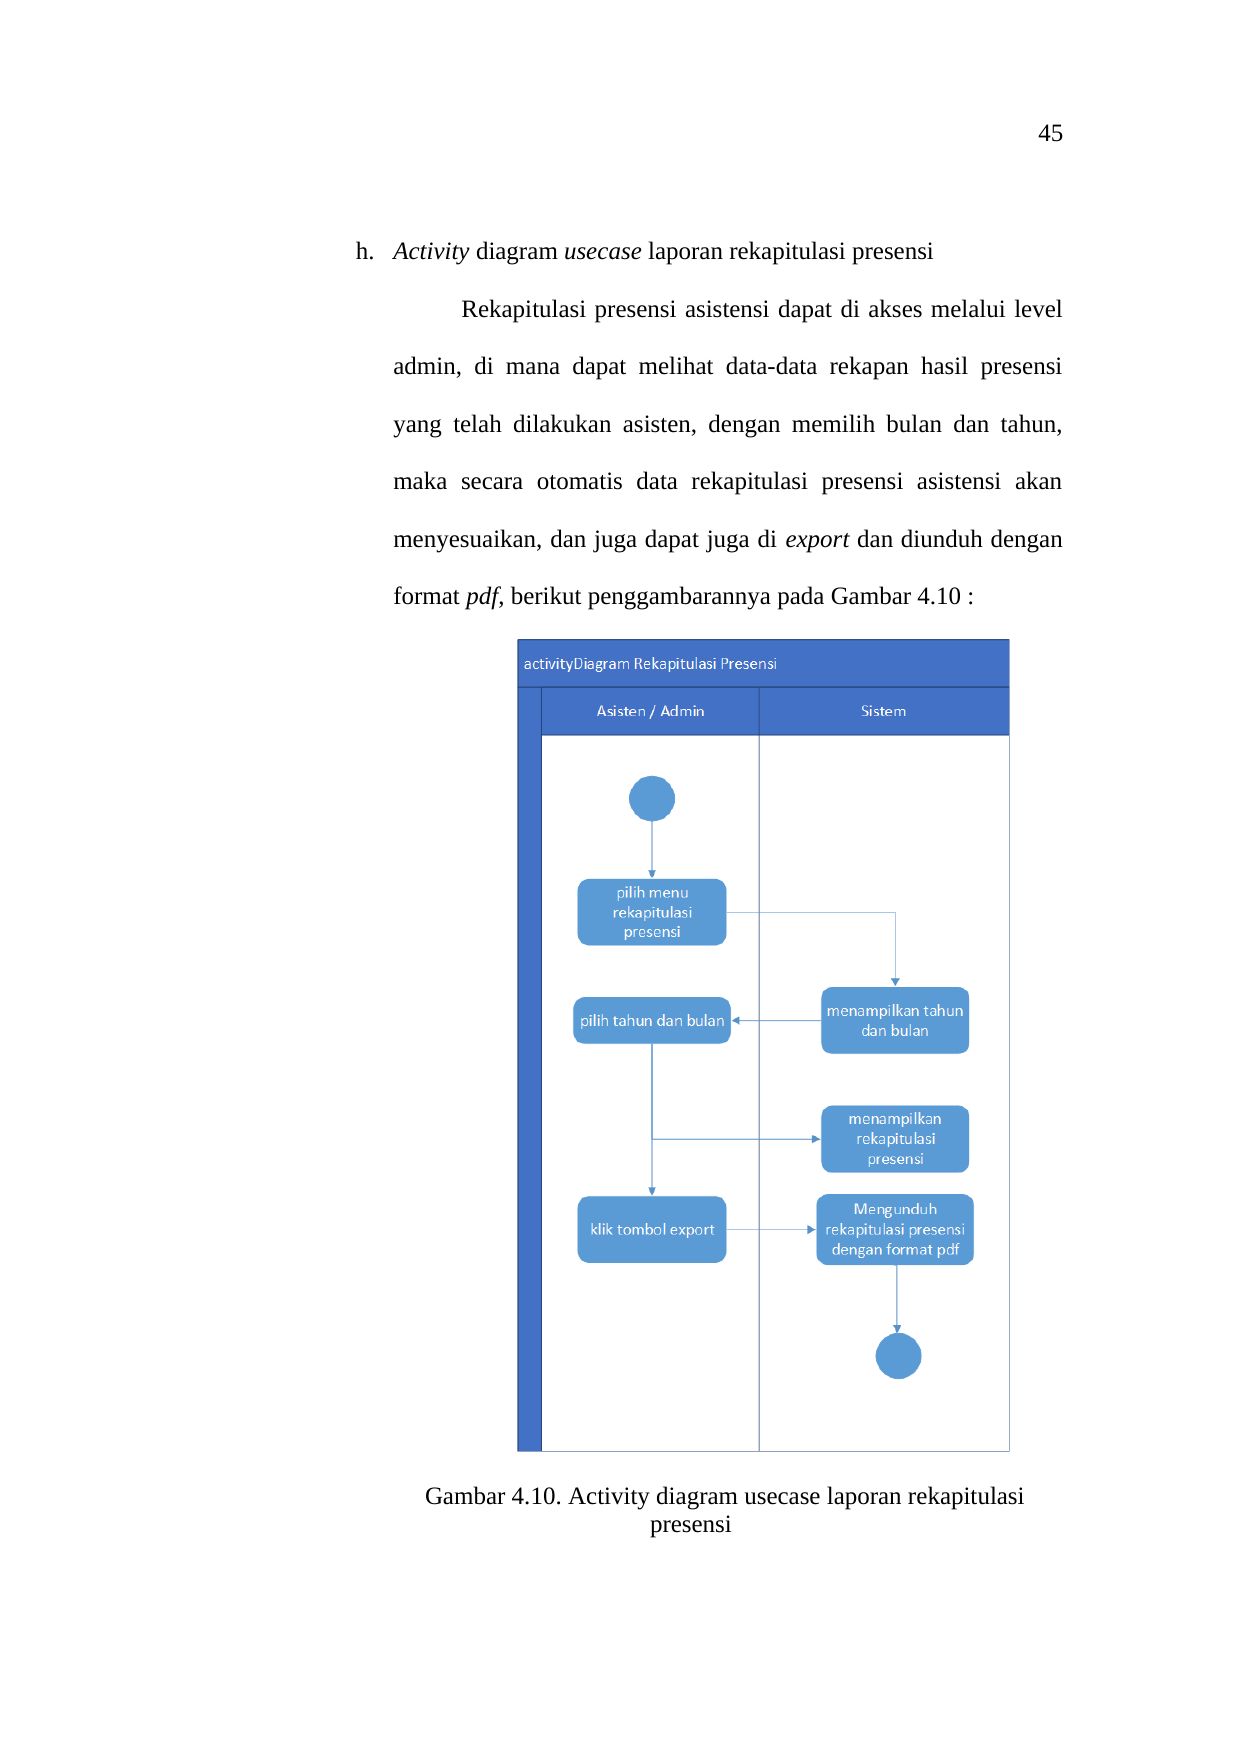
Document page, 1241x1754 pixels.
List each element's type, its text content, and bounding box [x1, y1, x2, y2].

text Gambar 4.10. Activity diagram usecase laporan rekapitulasi presensi [318, 1481, 1063, 1538]
list Rekapitulasi presensi asistensi dapat di akses melalui level admin, di mana dapat melihat data-data rekapan hasil presensi yang telah dilakukan asisten, dengan memilih bulan dan tahun, maka secara otomatis data rekapitulasi presensi asistensi akan menyesuaikan, dan juga dapat juga di export dan diunduh dengan format pdf, berikut penggambarannya pada Gambar 4.10 : [393, 294, 1063, 610]
picture [514, 638, 1010, 1452]
list Activity diagram usecase laporan rekapitulasi presensi [356, 236, 1063, 265]
